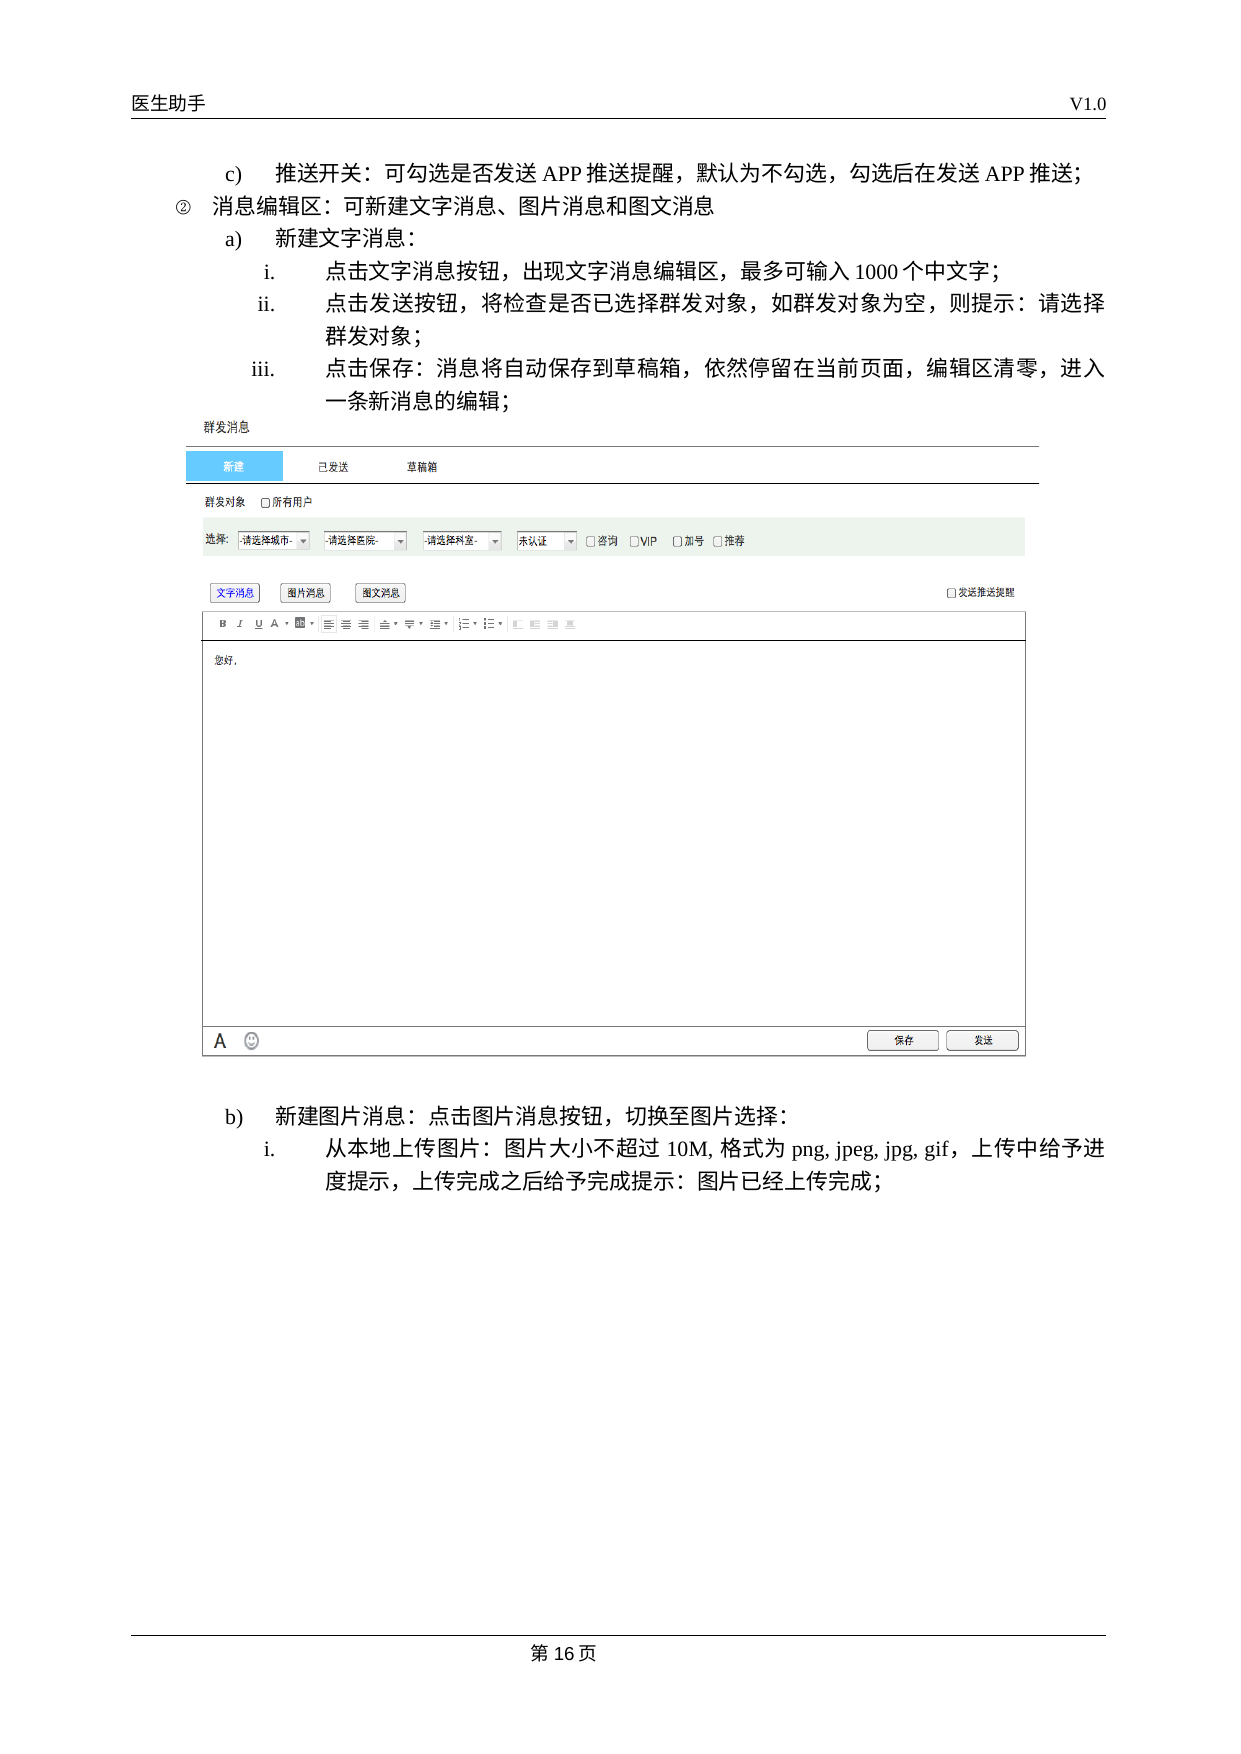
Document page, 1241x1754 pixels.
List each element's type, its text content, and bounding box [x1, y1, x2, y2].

list 消息编辑区：可新建文字消息、图片消息和图文消息 [175, 188, 1106, 221]
list 点击文字消息按钮，出现文字消息编辑区，最多可输入1000个中文字； [275, 253, 1106, 286]
list 新建文字消息： [225, 221, 1106, 253]
list 点击保存：消息将自动保存到草稿箱，依然停留在当前页面，编辑区清零，进入一条新消息的编辑； [275, 351, 1106, 416]
list 推送开关：可勾选是否发送APP推送提醒，默认为不勾选，勾选后在发送APP推送； [225, 156, 1106, 188]
picture [186, 415, 1040, 1075]
list 点击发送按钮，将检查是否已选择群发对象，如群发对象为空，则提示：请选择群发对象； [275, 286, 1106, 351]
list 从本地上传图片：图片大小不超过10M, 格式为png, jpeg, jpg, gif，上传中给予进度提示，上传完成之后给予完成提示：图片已经上传完成； [275, 1131, 1106, 1196]
list 新建图片消息：点击图片消息按钮，切换至图片选择： [225, 1098, 1106, 1131]
